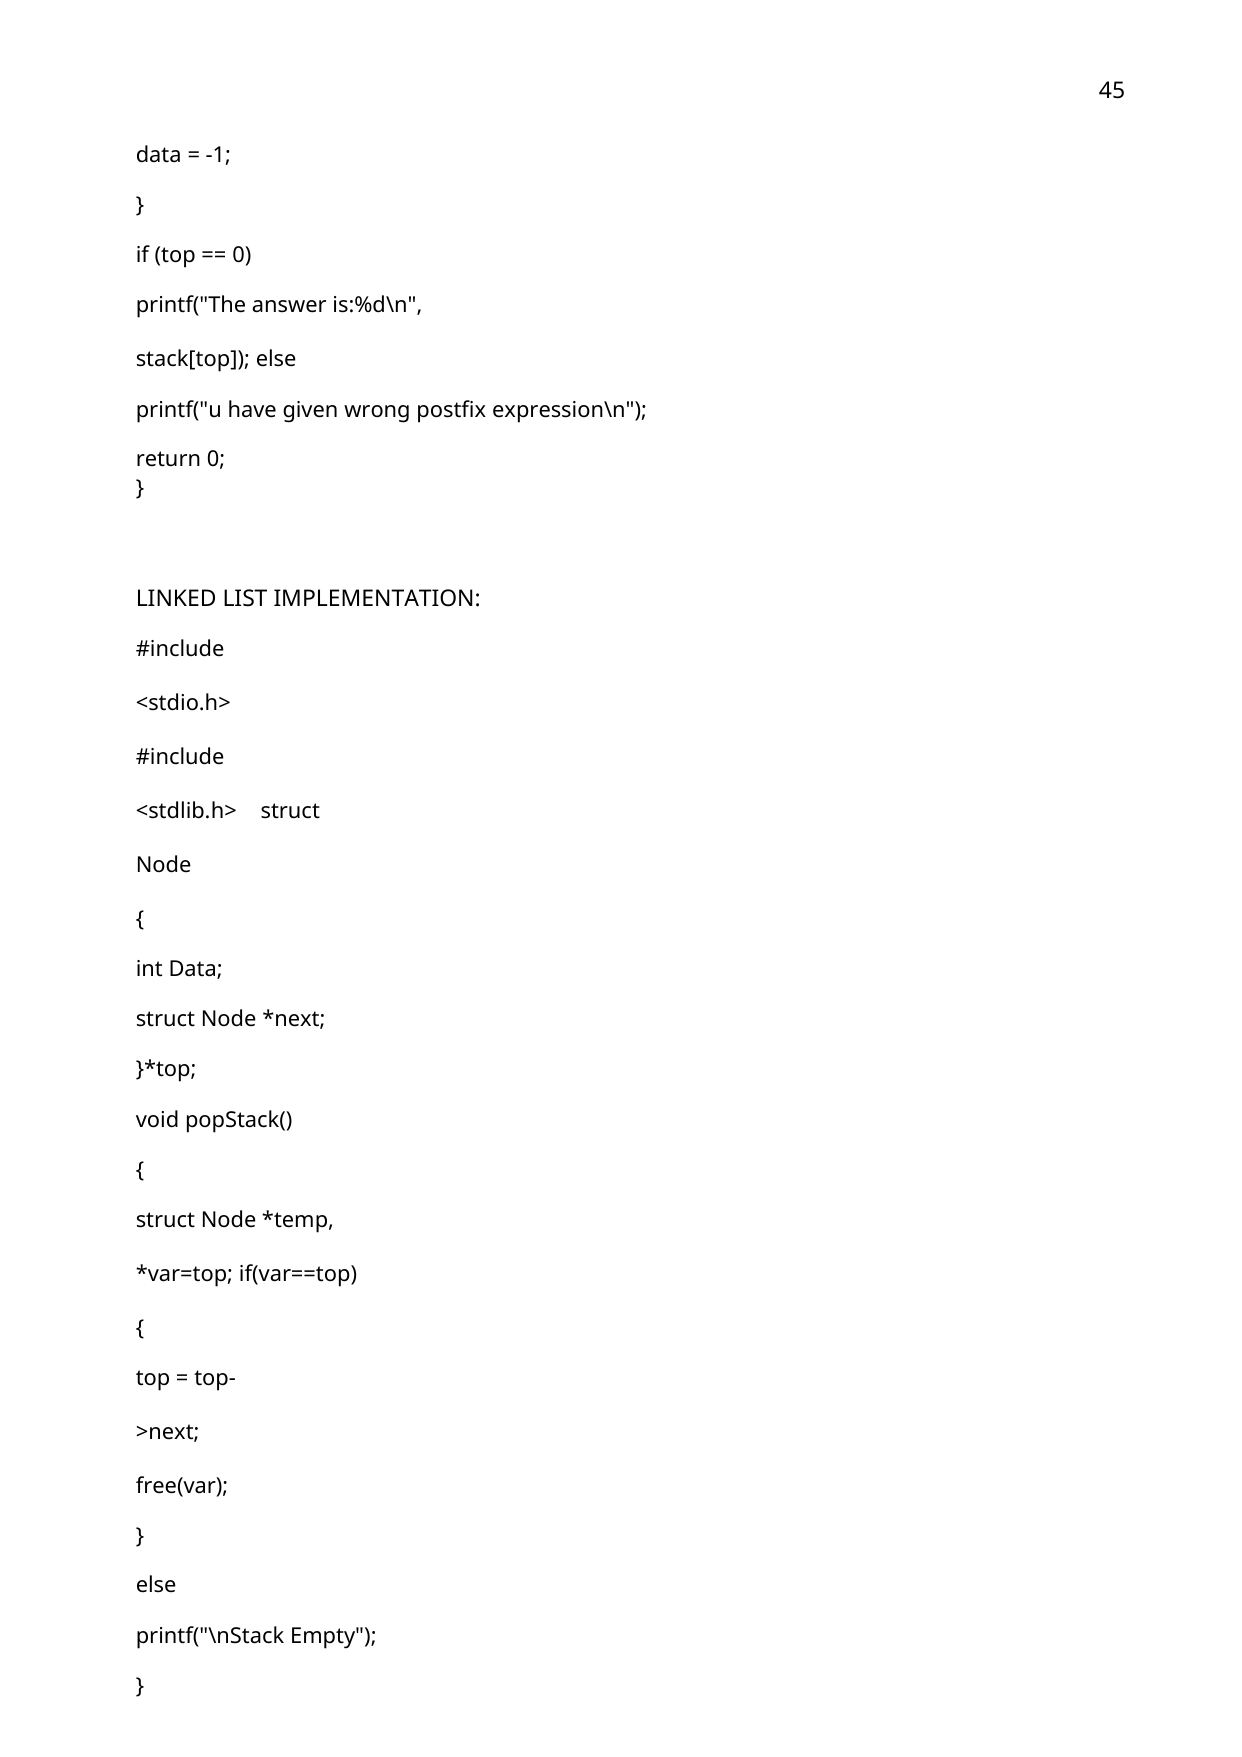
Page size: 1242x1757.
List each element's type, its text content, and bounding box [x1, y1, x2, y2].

text void popStack() [136, 1104, 1162, 1133]
text } [136, 472, 1162, 502]
text printf("\nStack Empty"); [136, 1620, 1162, 1649]
text int Data; [136, 953, 1162, 983]
text if (top == 0) [136, 239, 1162, 269]
text struct Node *temp, *var=top; if(var==top) [136, 1204, 413, 1288]
text } [136, 1670, 1162, 1699]
text { [136, 903, 1162, 933]
text } [136, 1524, 1162, 1549]
text } [136, 189, 1162, 218]
text #include <stdio.h> #include <stdlib.h> struct Node [136, 633, 319, 878]
text }*top; [136, 1053, 1162, 1083]
text return 0; [136, 442, 1162, 472]
text data = -1; [136, 139, 1162, 168]
text top = top->next; free(var); [136, 1362, 291, 1500]
text LINKED LIST IMPLEMENTATION: [136, 582, 1162, 613]
text { [136, 1154, 1162, 1184]
text struct Node *next; [136, 1003, 1162, 1033]
text printf("u have given wrong postfix expression\n"); [136, 397, 1162, 422]
text { [136, 1312, 1162, 1342]
text else [136, 1569, 1162, 1599]
text printf("The answer is:%d\n", stack[top]); else [136, 289, 520, 373]
